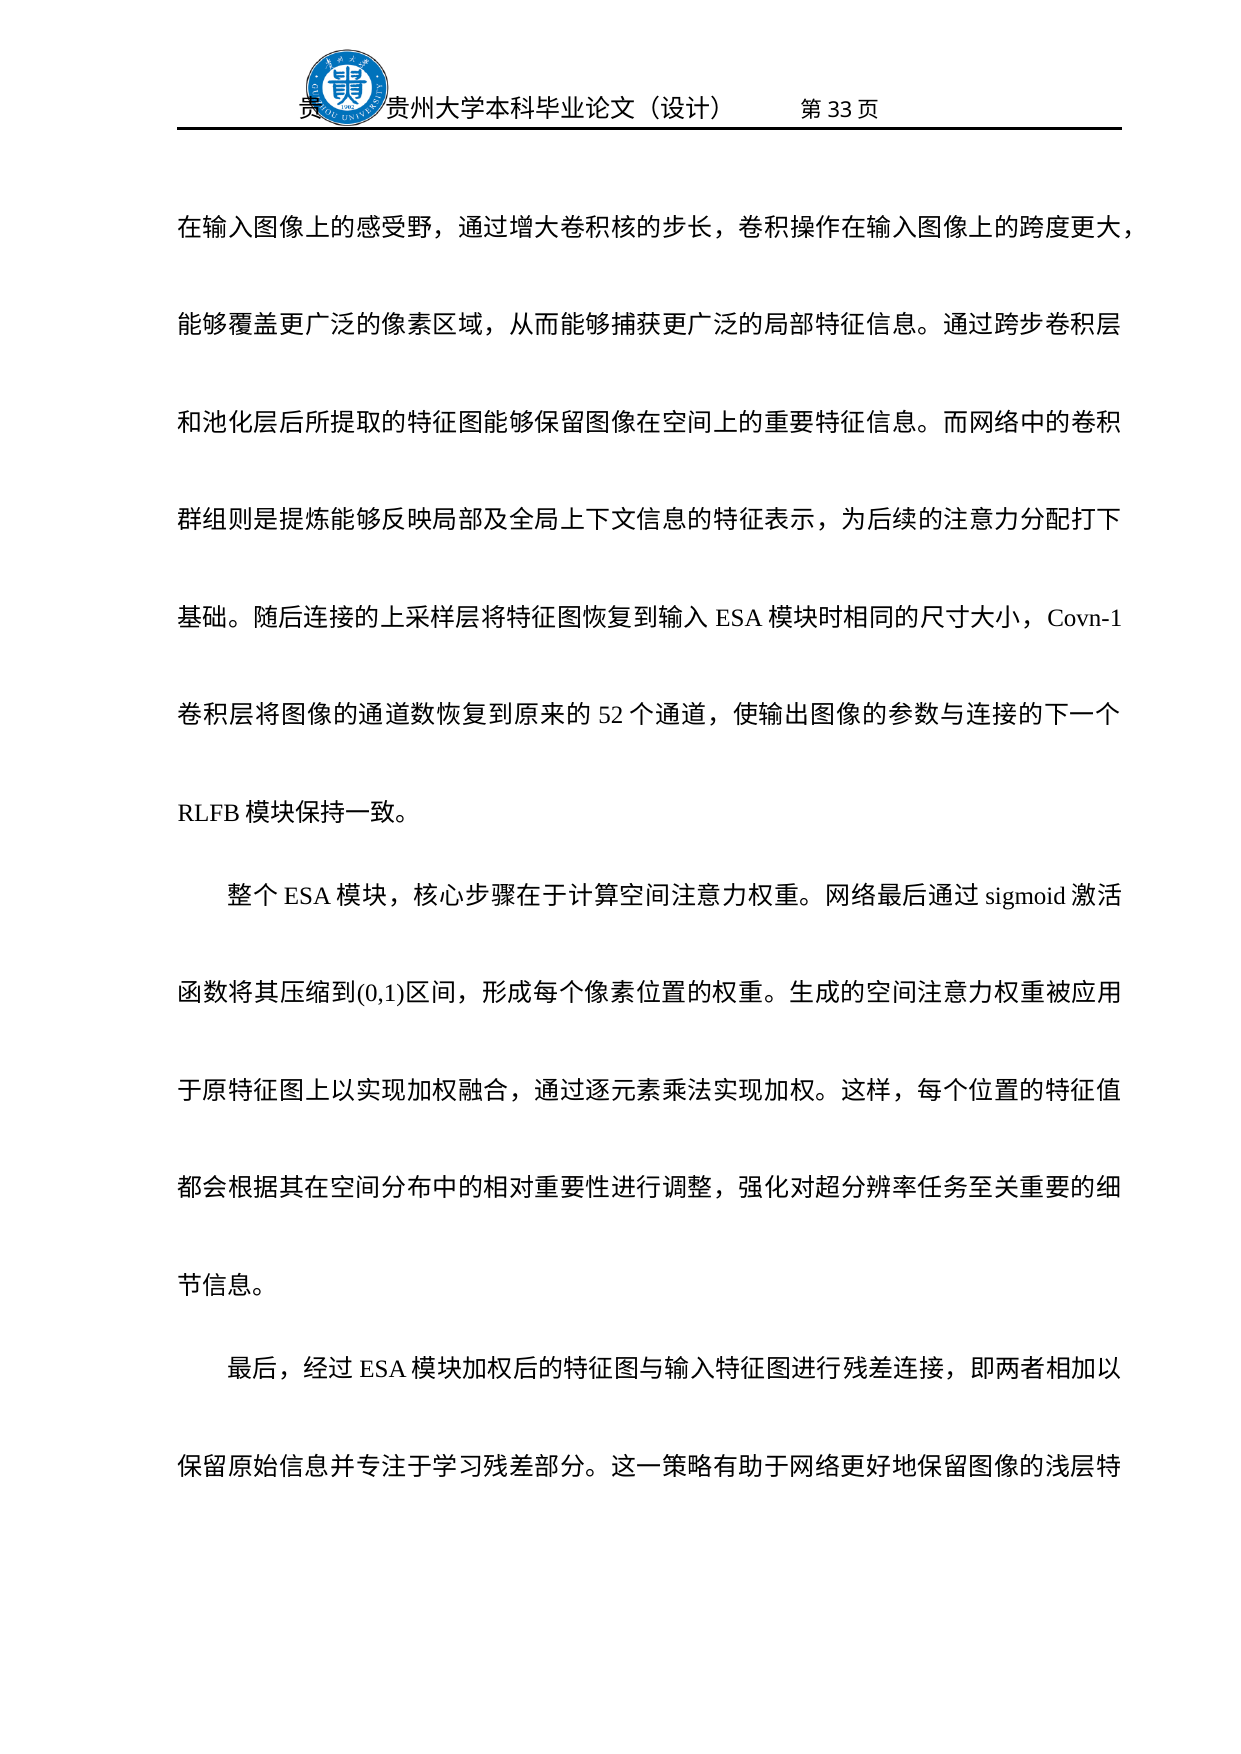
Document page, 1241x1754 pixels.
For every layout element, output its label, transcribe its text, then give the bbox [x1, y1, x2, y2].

picture [289, 130, 403, 134]
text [177, 193, 1122, 843]
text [177, 1334, 1122, 1497]
picture [289, 40, 403, 127]
text 整个ESA模块，核心步骤在于计算空间注意力权重。网络最后通过sigmoid激活函数将其压缩到(0,1)区间，形成每个像素位置的权重。生成的空间注意力权重被应用于原特征图上以实现加权融合，通过逐元素乘法实现加权。这样，每个位置的特征值都会根据其在空间分布中的相对重要性进行调整，强化对超分辨率任务至关重要的细节信息。 [177, 861, 1122, 1316]
